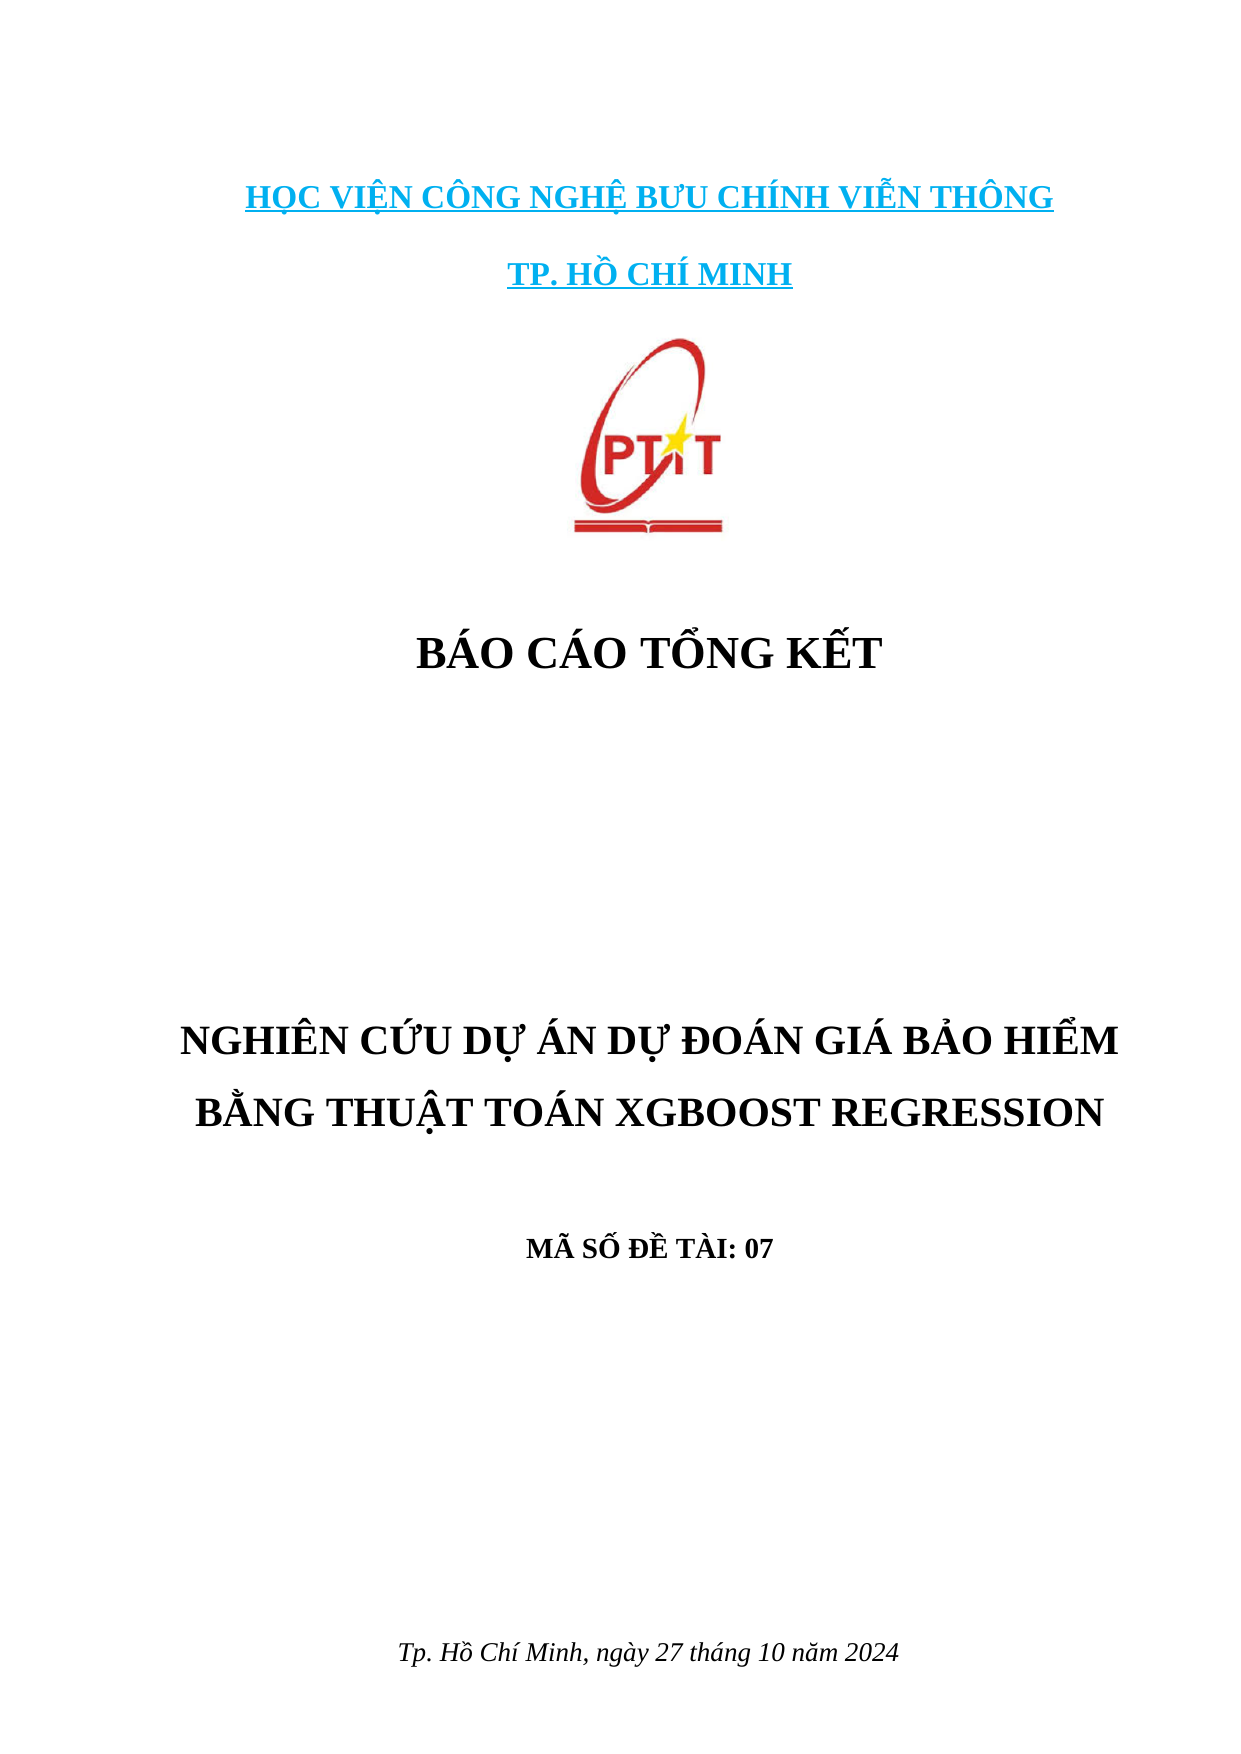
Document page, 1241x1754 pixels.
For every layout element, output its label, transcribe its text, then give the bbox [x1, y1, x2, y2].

text BÁO CÁO TỔNG KẾT [177, 626, 1122, 679]
text MÃ SỐ ĐỀ TÀI: 07 [177, 1231, 1122, 1264]
text TP. HỒ CHÍ MINH [177, 254, 1122, 292]
picture [537, 330, 762, 551]
text NGHIÊN CỨU DỰ ÁN DỰ ĐOÁN GIÁ BẢO HIỂM BẰNG THUẬT TOÁN XGBOOST REGRESSION [177, 1015, 1122, 1135]
text HỌC VIỆN CÔNG NGHỆ BƯU CHÍNH VIỄN THÔNG [177, 177, 1122, 216]
